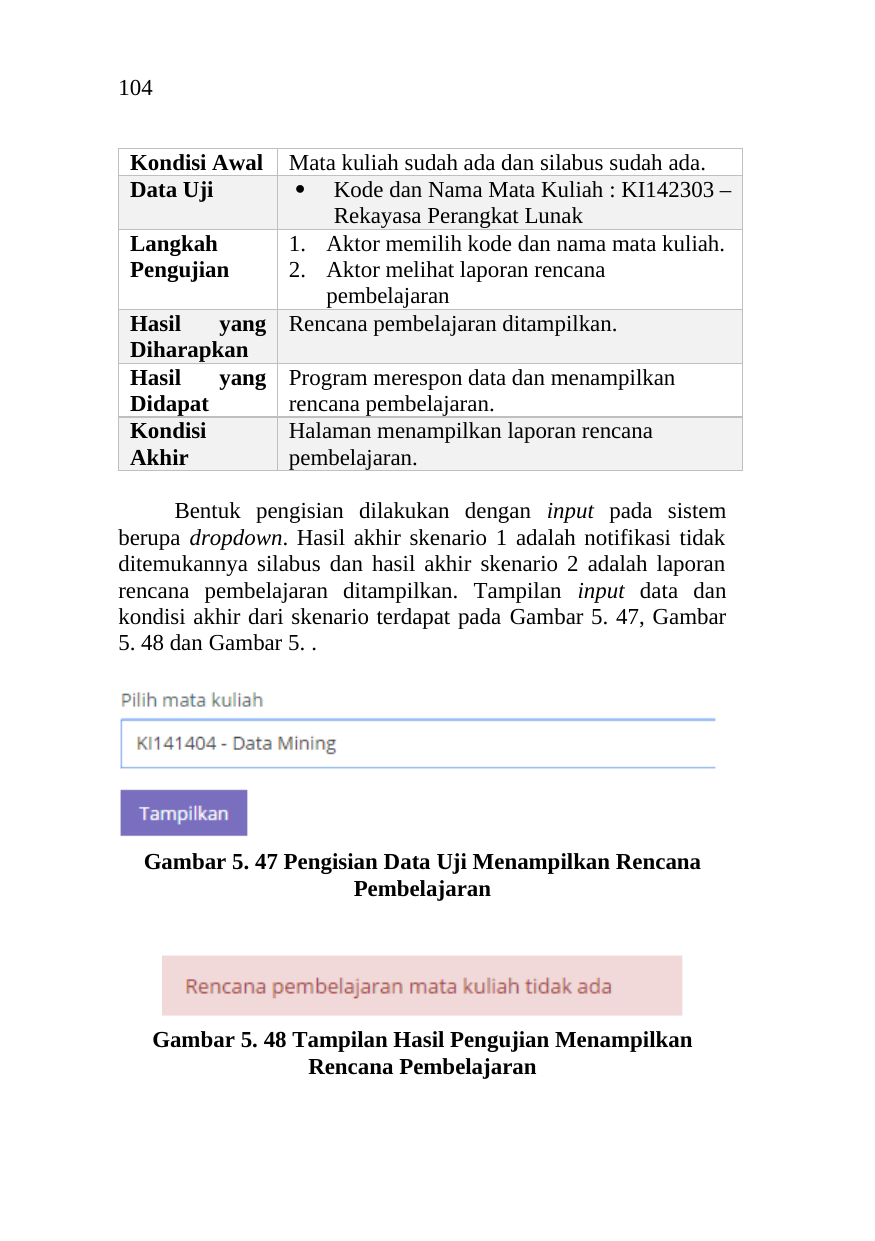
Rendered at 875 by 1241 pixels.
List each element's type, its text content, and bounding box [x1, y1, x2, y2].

table_cell Aktor memilih kode dan nama mata kuliah. Aktor melihat laporan rencana pembelajaran [278, 230, 742, 309]
table_cell Hasil yang Didapat [119, 364, 277, 416]
table_cell Hasil yang Diharapkan [119, 310, 277, 363]
table_cell Kondisi Awal [119, 149, 277, 175]
table_cell Kondisi Akhir [119, 418, 277, 470]
table_cell Langkah Pengujian [119, 230, 277, 309]
table_cell Rencana pembelajaran ditampilkan. [278, 310, 742, 363]
table_cell Data Uji [119, 176, 277, 229]
table_cell Kode dan Nama Mata Kuliah : KI142303 – Rekayasa Perangkat Lunak [278, 176, 742, 229]
picture [162, 948, 683, 1027]
text Bentuk pengisian dilakukan dengan input pada sistem berupa dropdown. Hasil akhir skenario 1 adalah notifikasi tidak ditemukannya silabus dan hasil akhir skenario 2 adalah laporan rencana pembelajaran ditampilkan. Tampilan input data dan kondisi akhir dari skenario terdapat pada Gambar 5. 47, Gambar 5. 48 dan Gambar 5. 49. [118, 498, 726, 656]
text Gambar 5. 47 Pengisian Data Uji Menampilkan Rencana Pembelajaran [118, 849, 726, 901]
picture [118, 682, 727, 849]
table_cell Halaman menampilkan laporan rencana pembelajaran. [278, 418, 742, 470]
text Gambar 5. 48 Tampilan Hasil Pengujian Menampilkan Rencana Pembelajaran [118, 1026, 726, 1079]
table_cell Mata kuliah sudah ada dan silabus sudah ada. [278, 149, 742, 175]
table_cell Program merespon data dan menampilkan rencana pembelajaran. [278, 364, 742, 416]
